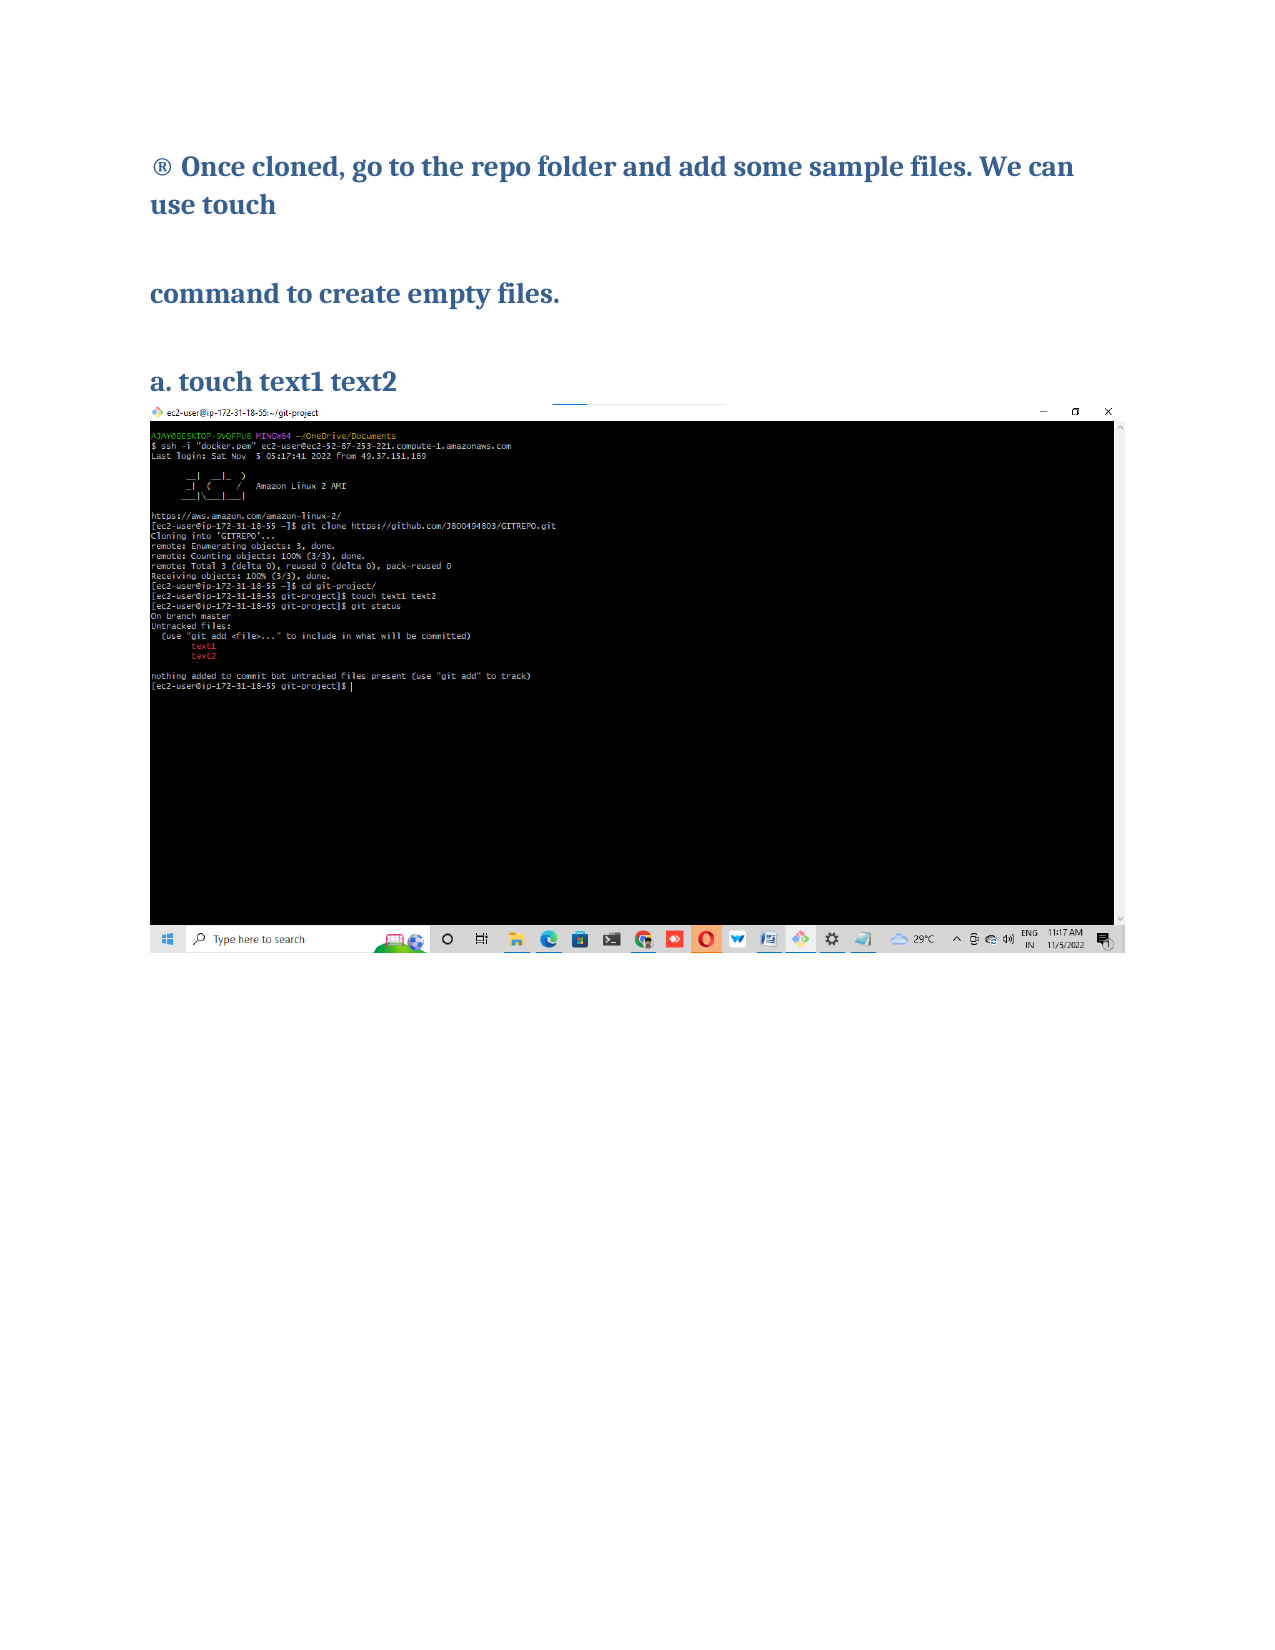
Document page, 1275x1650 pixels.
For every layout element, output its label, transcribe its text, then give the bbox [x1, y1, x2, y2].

picture [150, 404, 1125, 953]
subtitle command to create empty files. [150, 277, 1125, 311]
subtitle ® Once cloned, go to the repo folder and add some sample files. We can use touch [150, 150, 1125, 222]
subtitle a. touch text1 text2 [150, 366, 1125, 399]
